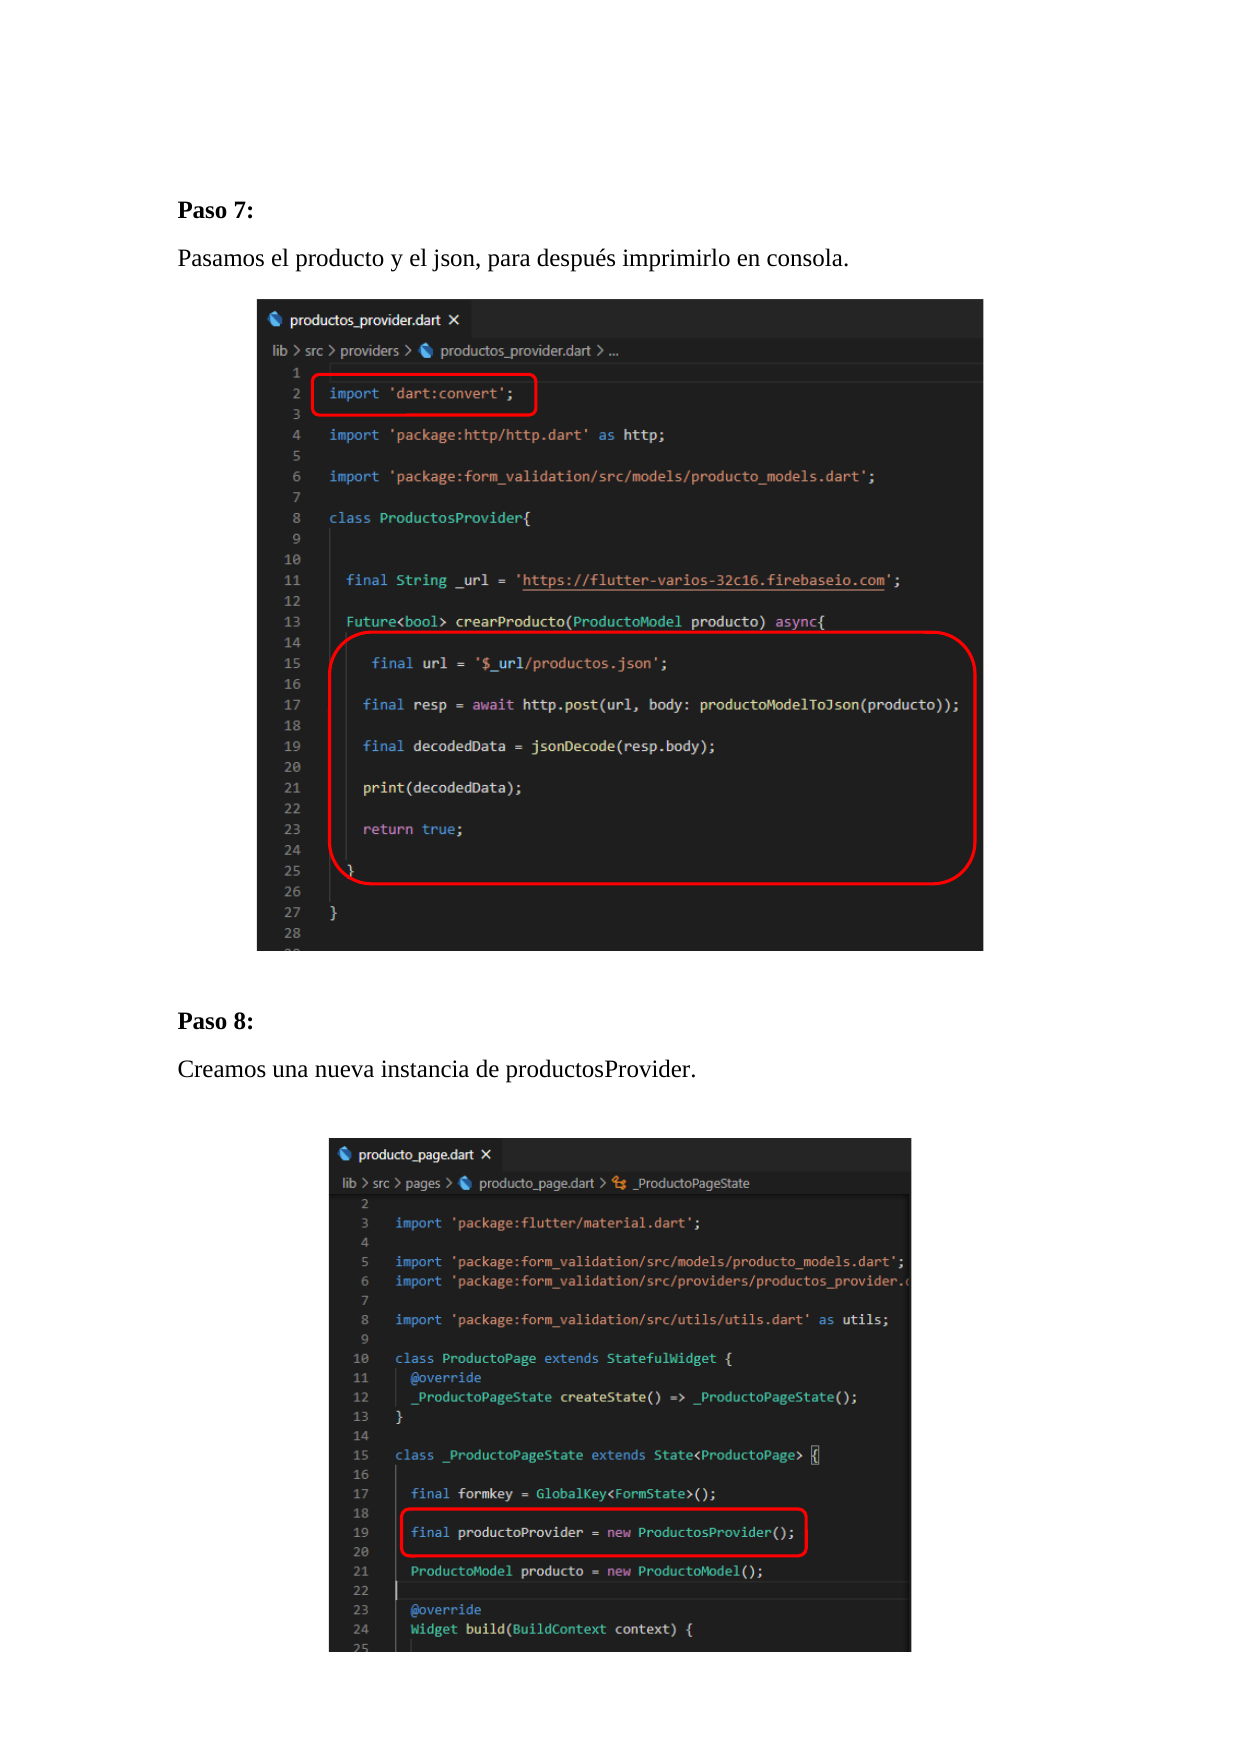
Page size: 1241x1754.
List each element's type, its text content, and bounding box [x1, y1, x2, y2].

text Paso 8: [177, 1006, 1063, 1035]
text Paso 7: [177, 195, 1063, 224]
text Pasamos el producto y el json, para después imprimirlo en consola. [177, 243, 1063, 272]
picture [256, 299, 984, 951]
picture [328, 1138, 912, 1652]
text Creamos una nueva instancia de productosProvider. [177, 1054, 1063, 1083]
